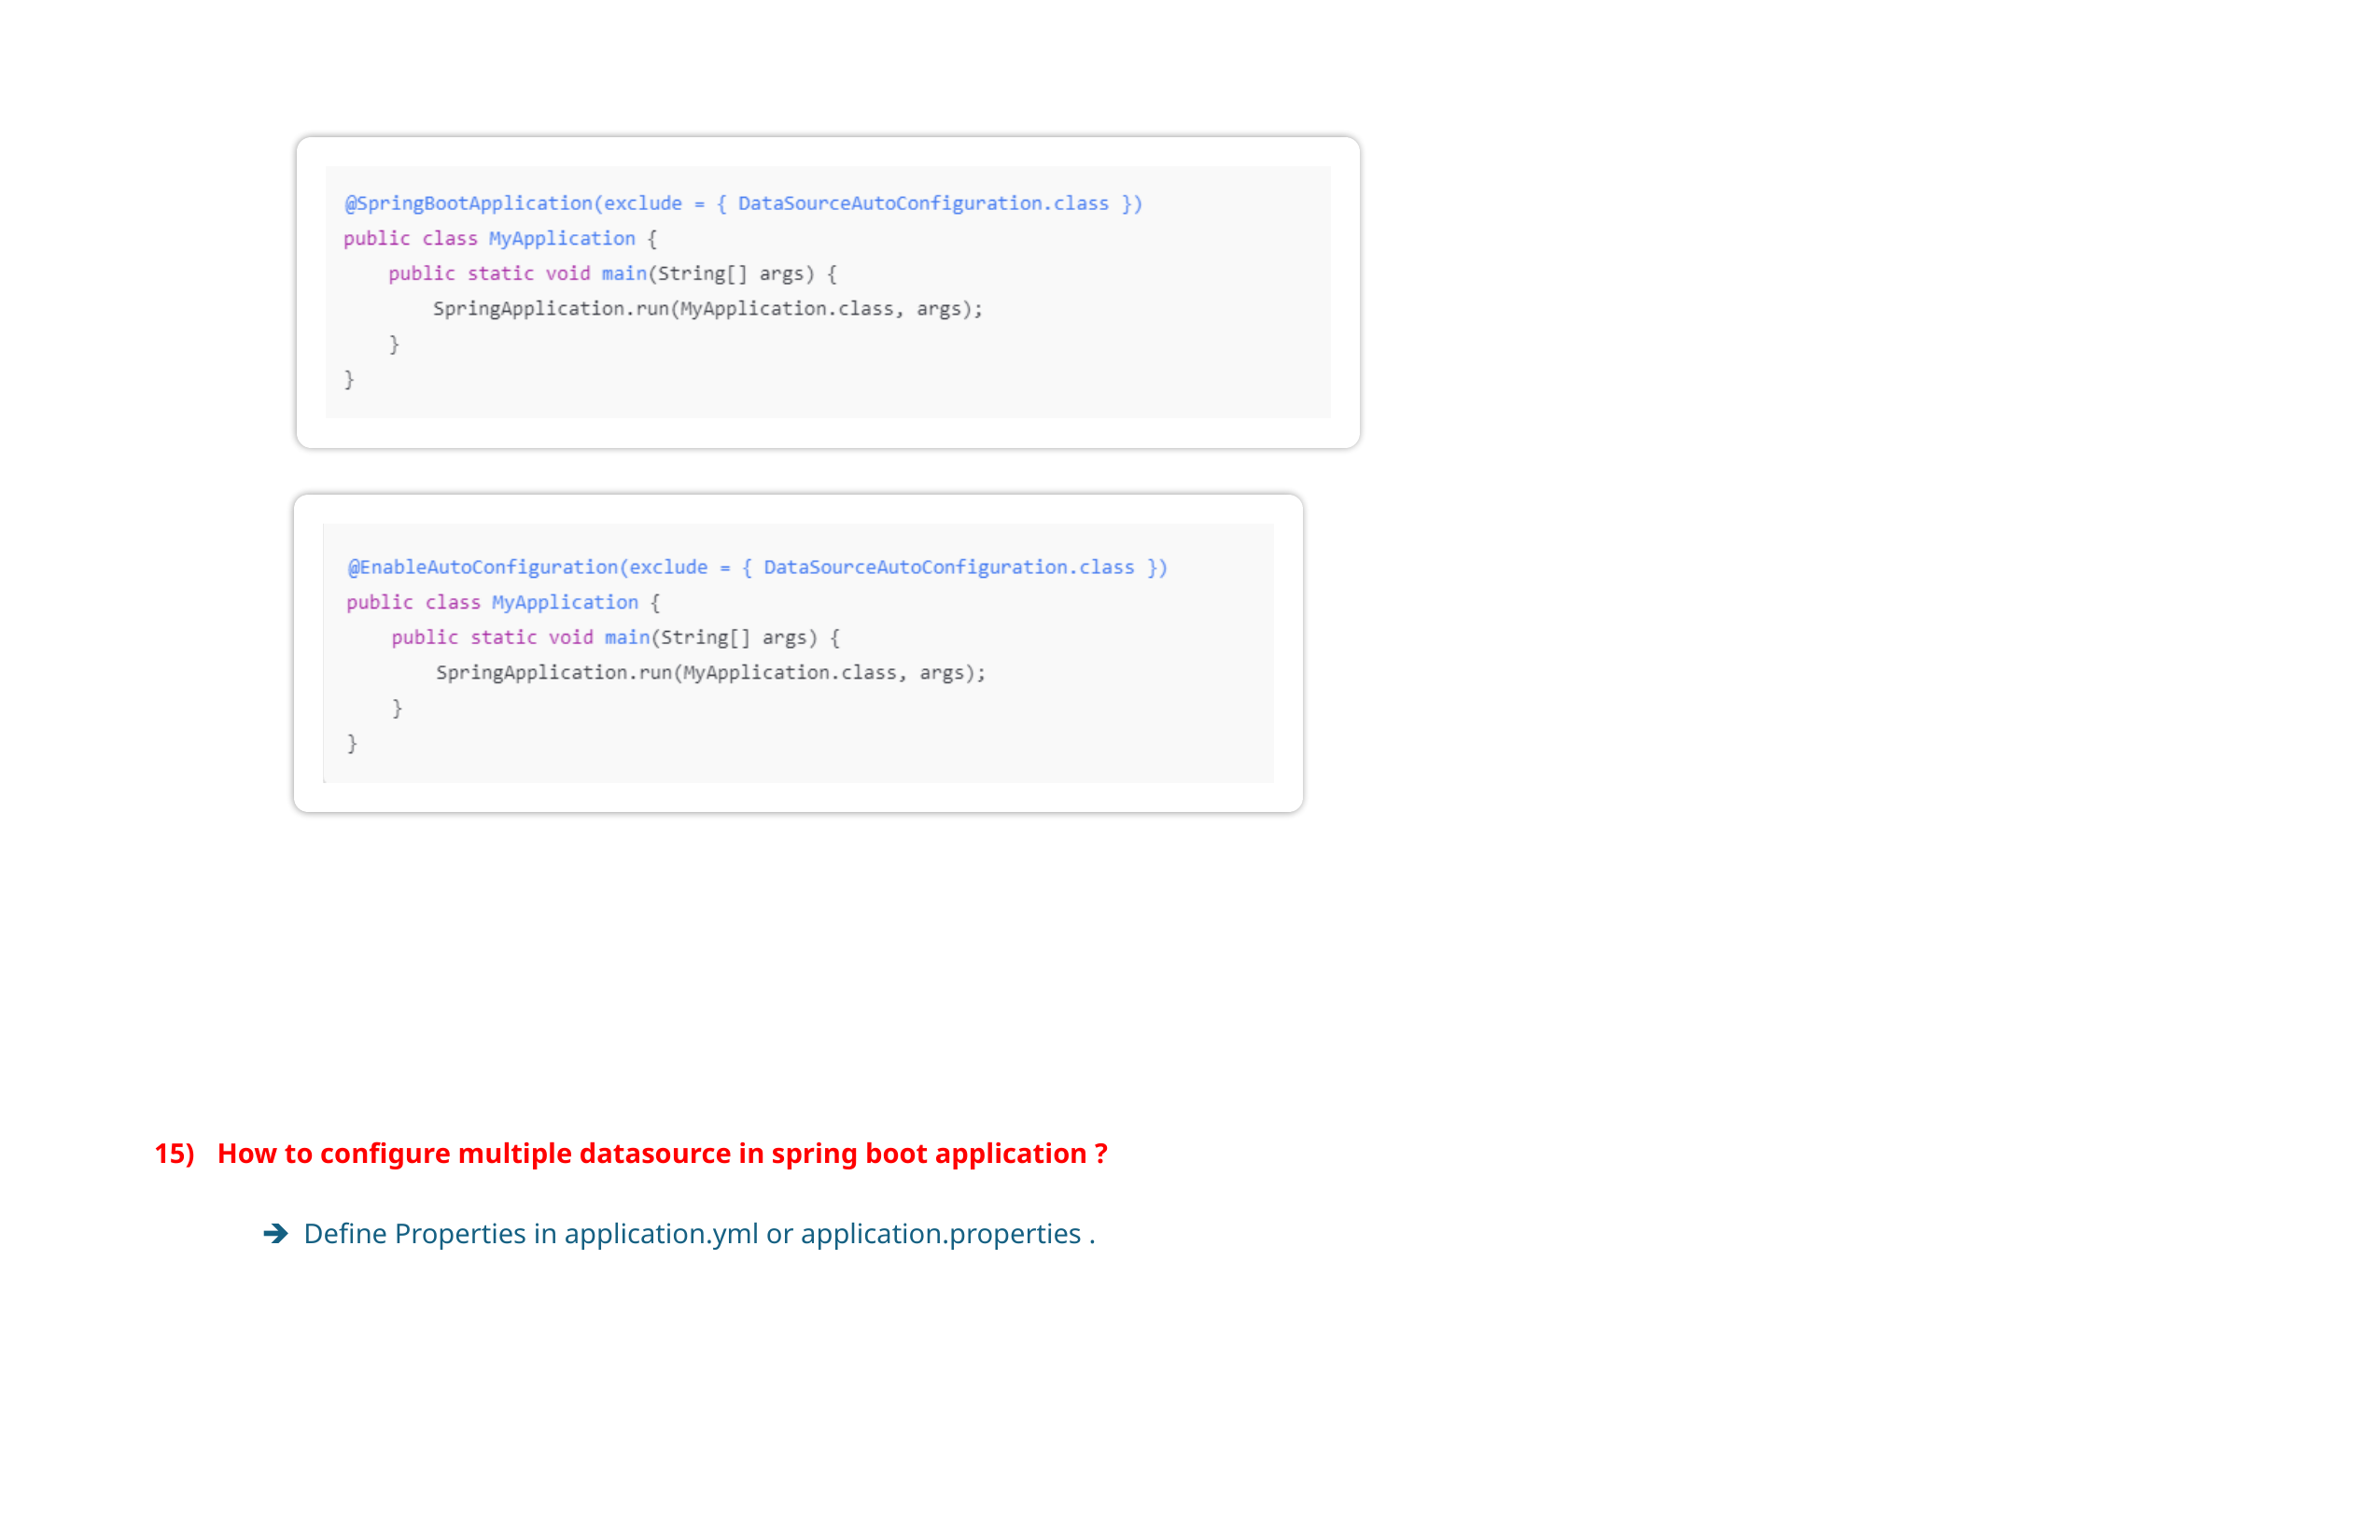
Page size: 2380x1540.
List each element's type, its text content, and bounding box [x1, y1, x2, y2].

picture [323, 524, 1274, 783]
picture [326, 166, 1331, 418]
list How to configure multiple datasource in spring boot application ? [154, 1135, 2240, 1171]
list Define Properties in application.yml or application.properties . [261, 1214, 2240, 1252]
